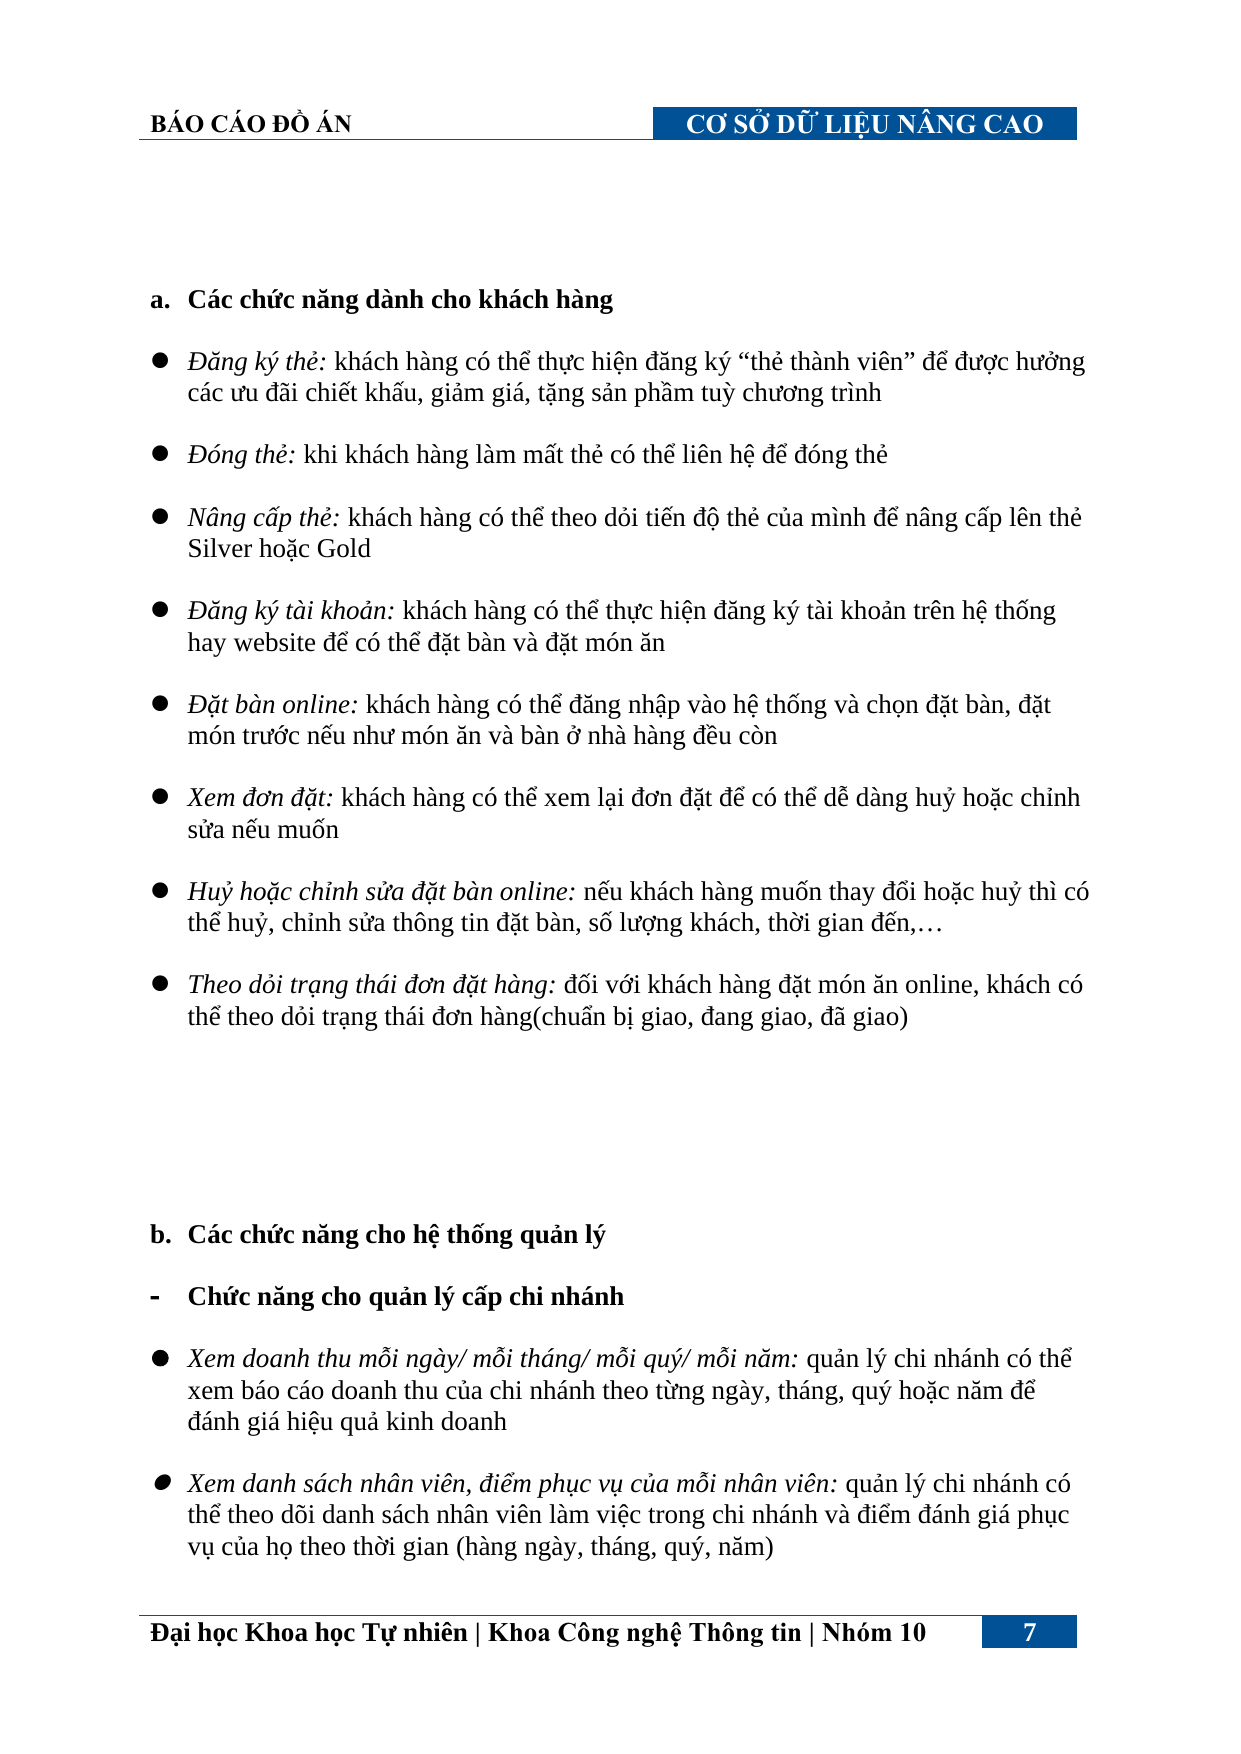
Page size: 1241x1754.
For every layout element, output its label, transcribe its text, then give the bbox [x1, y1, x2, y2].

list Xem danh sách nhân viên, điểm phục vụ của mỗi nhân viên: quản lý chi nhánh có thể theo dõi danh sách nhân viên làm việc trong chi nhánh và điểm đánh giá phục vụ của họ theo thời gian (hàng ngày, tháng, quý, năm) [150, 1467, 1090, 1561]
list Đăng ký tài khoản: khách hàng có thể thực hiện đăng ký tài khoản trên hệ thống hay website để có thể đặt bàn và đặt món ăn [150, 594, 1090, 657]
list Xem doanh thu mỗi ngày/ mỗi tháng/ mỗi quý/ mỗi năm: quản lý chi nhánh có thể xem báo cáo doanh thu của chi nhánh theo từng ngày, tháng, quý hoặc năm để đánh giá hiệu quả kinh doanh [150, 1343, 1090, 1436]
list Đăng ký thẻ: khách hàng có thể thực hiện đăng ký “thẻ thành viên” để được hưởng các ưu đãi chiết khấu, giảm giá, tặng sản phầm tuỳ chương trình [150, 345, 1090, 407]
list Nâng cấp thẻ: khách hàng có thể theo dỏi tiến độ thẻ của mình để nâng cấp lên thẻ Silver hoặc Gold [150, 501, 1090, 563]
list Chức năng cho quản lý cấp chi nhánh [150, 1280, 1090, 1311]
list Các chức năng cho hệ thống quản lý [150, 1218, 1090, 1249]
list Xem đơn đặt: khách hàng có thể xem lại đơn đặt để có thể dễ dàng huỷ hoặc chỉnh sửa nếu muốn [150, 782, 1090, 844]
list Đóng thẻ: khi khách hàng làm mất thẻ có thể liên hệ để đóng thẻ [150, 438, 1090, 470]
list Đặt bàn online: khách hàng có thể đăng nhập vào hệ thống và chọn đặt bàn, đặt món trước nếu như món ăn và bàn ở nhà hàng đều còn [150, 688, 1090, 750]
list Huỷ hoặc chỉnh sửa đặt bàn online: nếu khách hàng muốn thay đổi hoặc huỷ thì có thể huỷ, chỉnh sửa thông tin đặt bàn, số lượng khách, thời gian đến,… [150, 875, 1090, 937]
list Các chức năng dành cho khách hàng [150, 283, 1090, 314]
list Theo dỏi trạng thái đơn đặt hàng: đối với khách hàng đặt món ăn online, khách có thể theo dỏi trạng thái đơn hàng(chuẩn bị giao, đang giao, đã giao) [150, 969, 1090, 1031]
